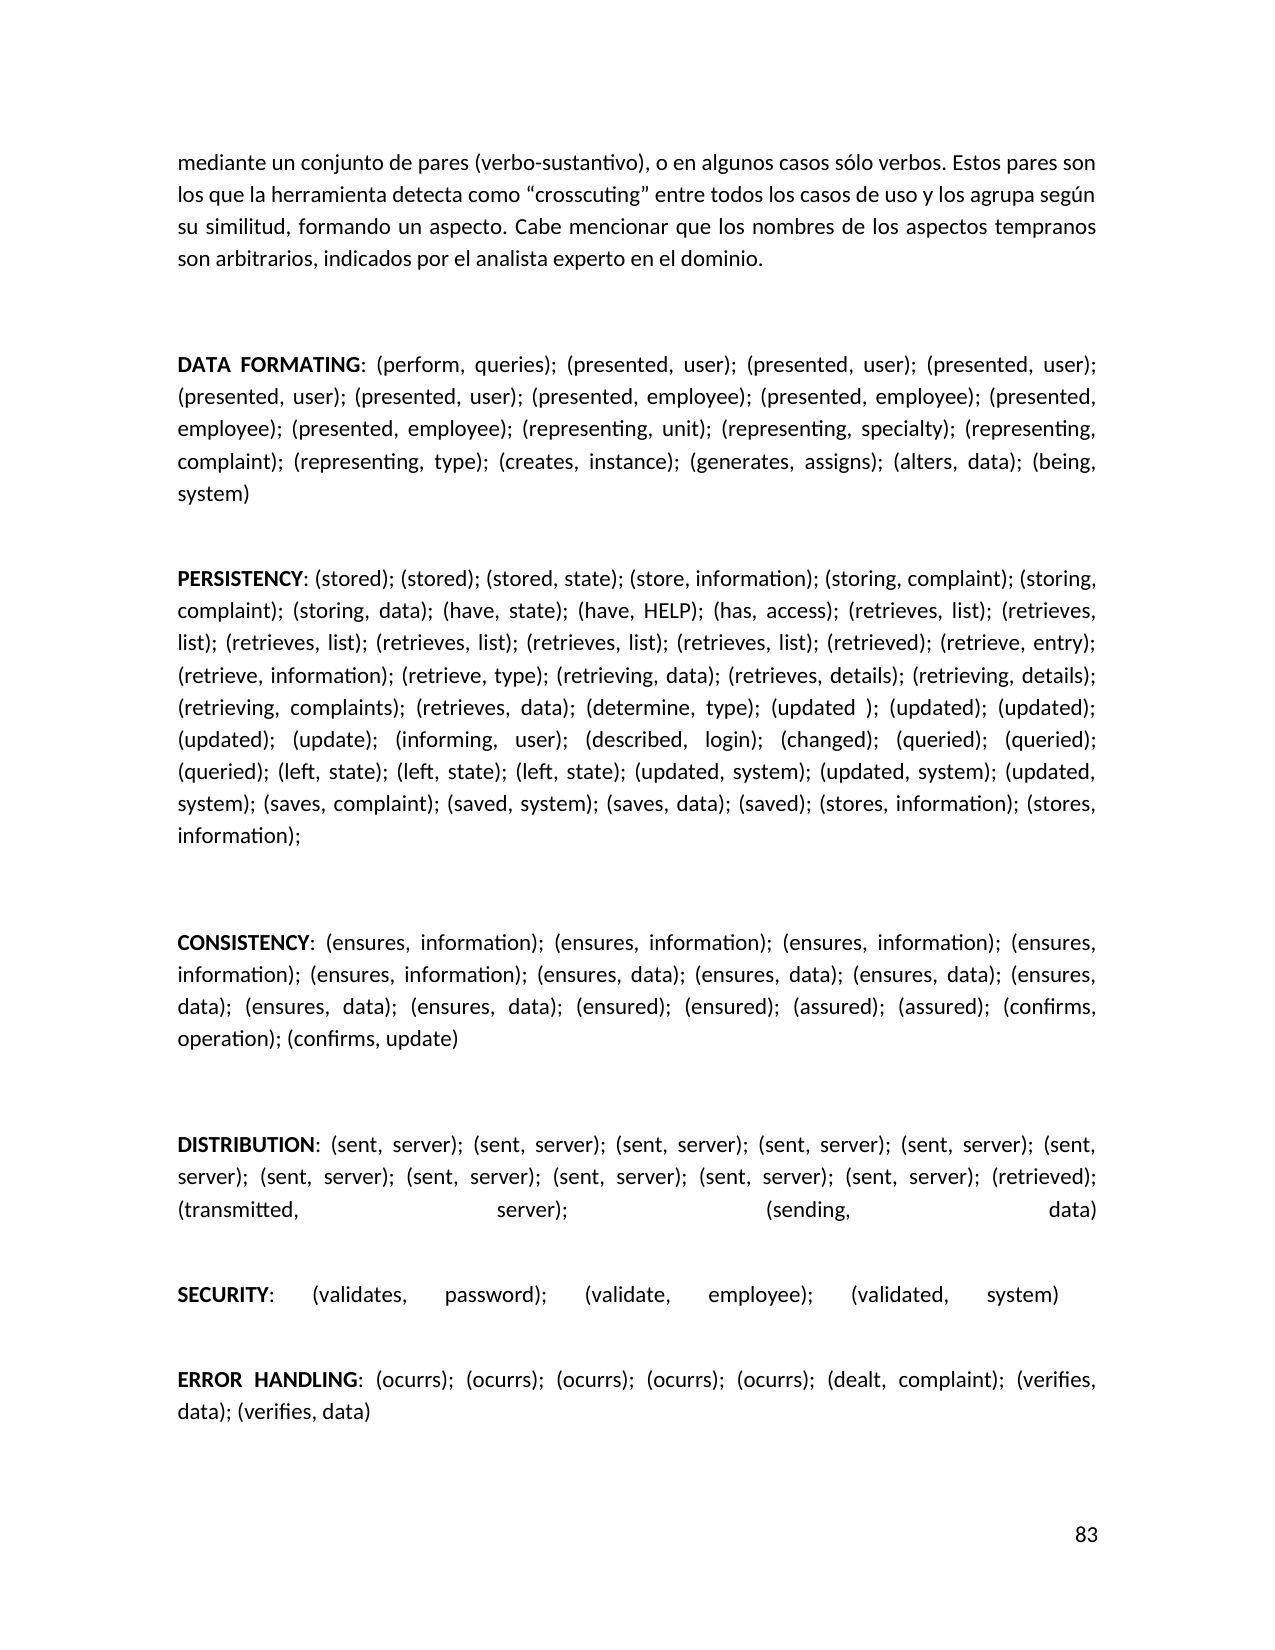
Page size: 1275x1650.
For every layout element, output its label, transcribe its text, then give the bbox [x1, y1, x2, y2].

text DATA FORMATING: (perform, queries); (presented, user); (presented, user); (presented, user); (presented, user); (presented, user); (presented, employee); (presented, employee); (presented, employee); (presented, employee); (representing, unit); (representing, specialty); (representing, complaint); (representing, type); (creates, instance); (generates, assigns); (alters, data); (being, system) [177, 350, 1098, 539]
text PERSISTENCY: (stored); (stored); (stored, state); (store, information); (storing, complaint); (storing, complaint); (storing, data); (have, state); (have, HELP); (has, access); (retrieves, list); (retrieves, list); (retrieves, list); (retrieves, list); (retrieves, list); (retrieves, list); (retrieved); (retrieve, entry); (retrieve, information); (retrieve, type); (retrieving, data); (retrieves, details); (retrieving, details); (retrieving, complaints); (retrieves, data); (determine, type); (updated ); (updated); (updated); (updated); (update); (informing, user); (described, login); (changed); (queried); (queried); (queried); (left, state); (left, state); (left, state); (updated, system); (updated, system); (updated, system); (saves, complaint); (saved, system); (saves, data); (saved); (stores, information); (stores, information); [177, 564, 1098, 850]
text DISTRIBUTION: (sent, server); (sent, server); (sent, server); (sent, server); (sent, server); (sent, server); (sent, server); (sent, server); (sent, server); (sent, server); (sent, server); (retrieved); (transmitted, server); (sending, data) [177, 1130, 1098, 1255]
text CONSISTENCY: (ensures, information); (ensures, information); (ensures, information); (ensures, information); (ensures, information); (ensures, data); (ensures, data); (ensures, data); (ensures, data); (ensures, data); (ensures, data); (ensured); (ensured); (assured); (assured); (confirms, operation); (confirms, update) [177, 928, 1098, 1052]
text SECURITY: (validates, password); (validate, employee); (validated, system) [177, 1280, 1098, 1340]
text ERROR HANDLING: (ocurrs); (ocurrs); (ocurrs); (ocurrs); (ocurrs); (dealt, complaint); (verifies, data); (verifies, data) [177, 1365, 1098, 1425]
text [177, 148, 1098, 272]
